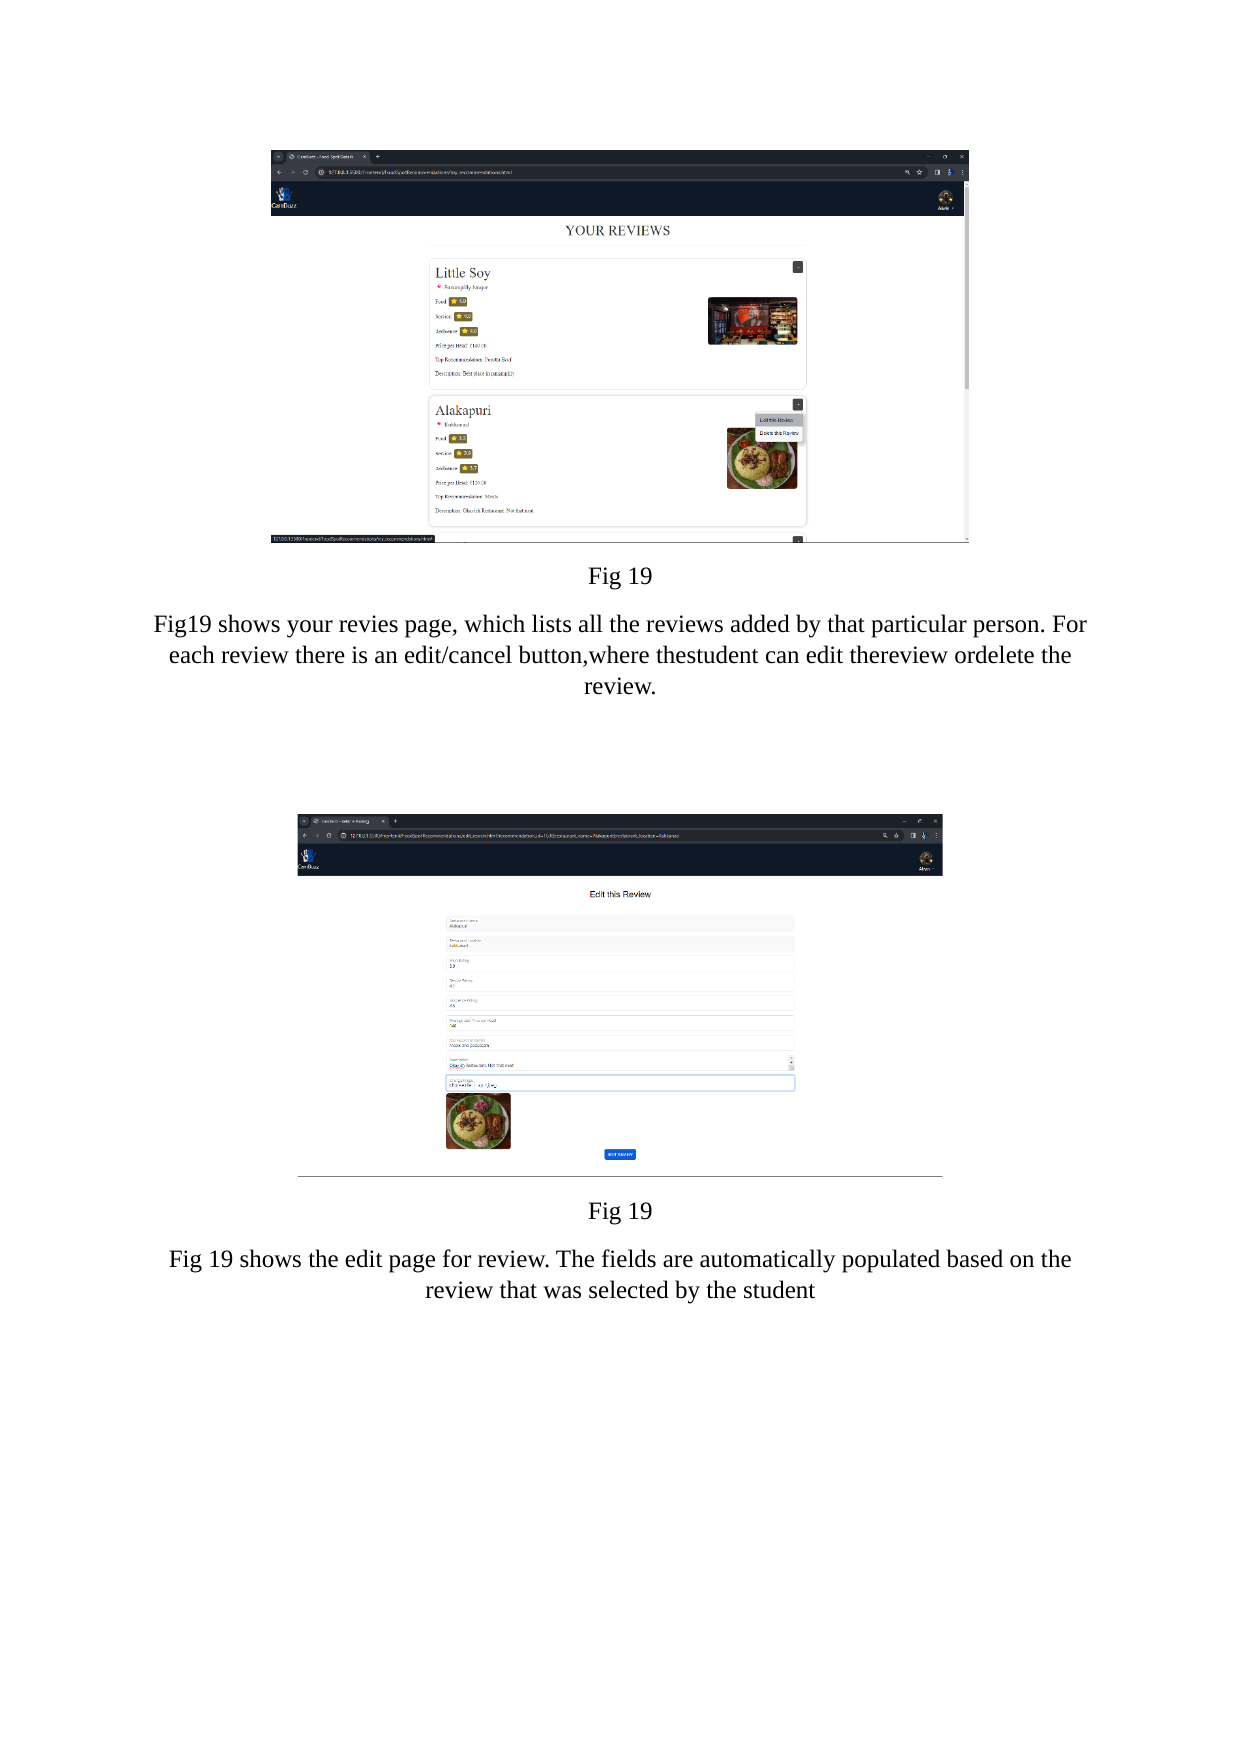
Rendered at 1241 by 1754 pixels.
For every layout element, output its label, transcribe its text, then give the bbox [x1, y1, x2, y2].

text Fig 19 [150, 1196, 1090, 1225]
text Fig19 shows your revies page, which lists all the reviews added by that particular person. For each review there is an edit/cancel button,where thestudent can edit thereview ordelete the review. [150, 609, 1090, 700]
picture [297, 814, 943, 1177]
text Fig 19 [150, 561, 1090, 590]
picture [271, 150, 969, 543]
text Fig 19 shows the edit page for review. The fields are automatically populated based on the review that was selected by the student [150, 1244, 1090, 1303]
